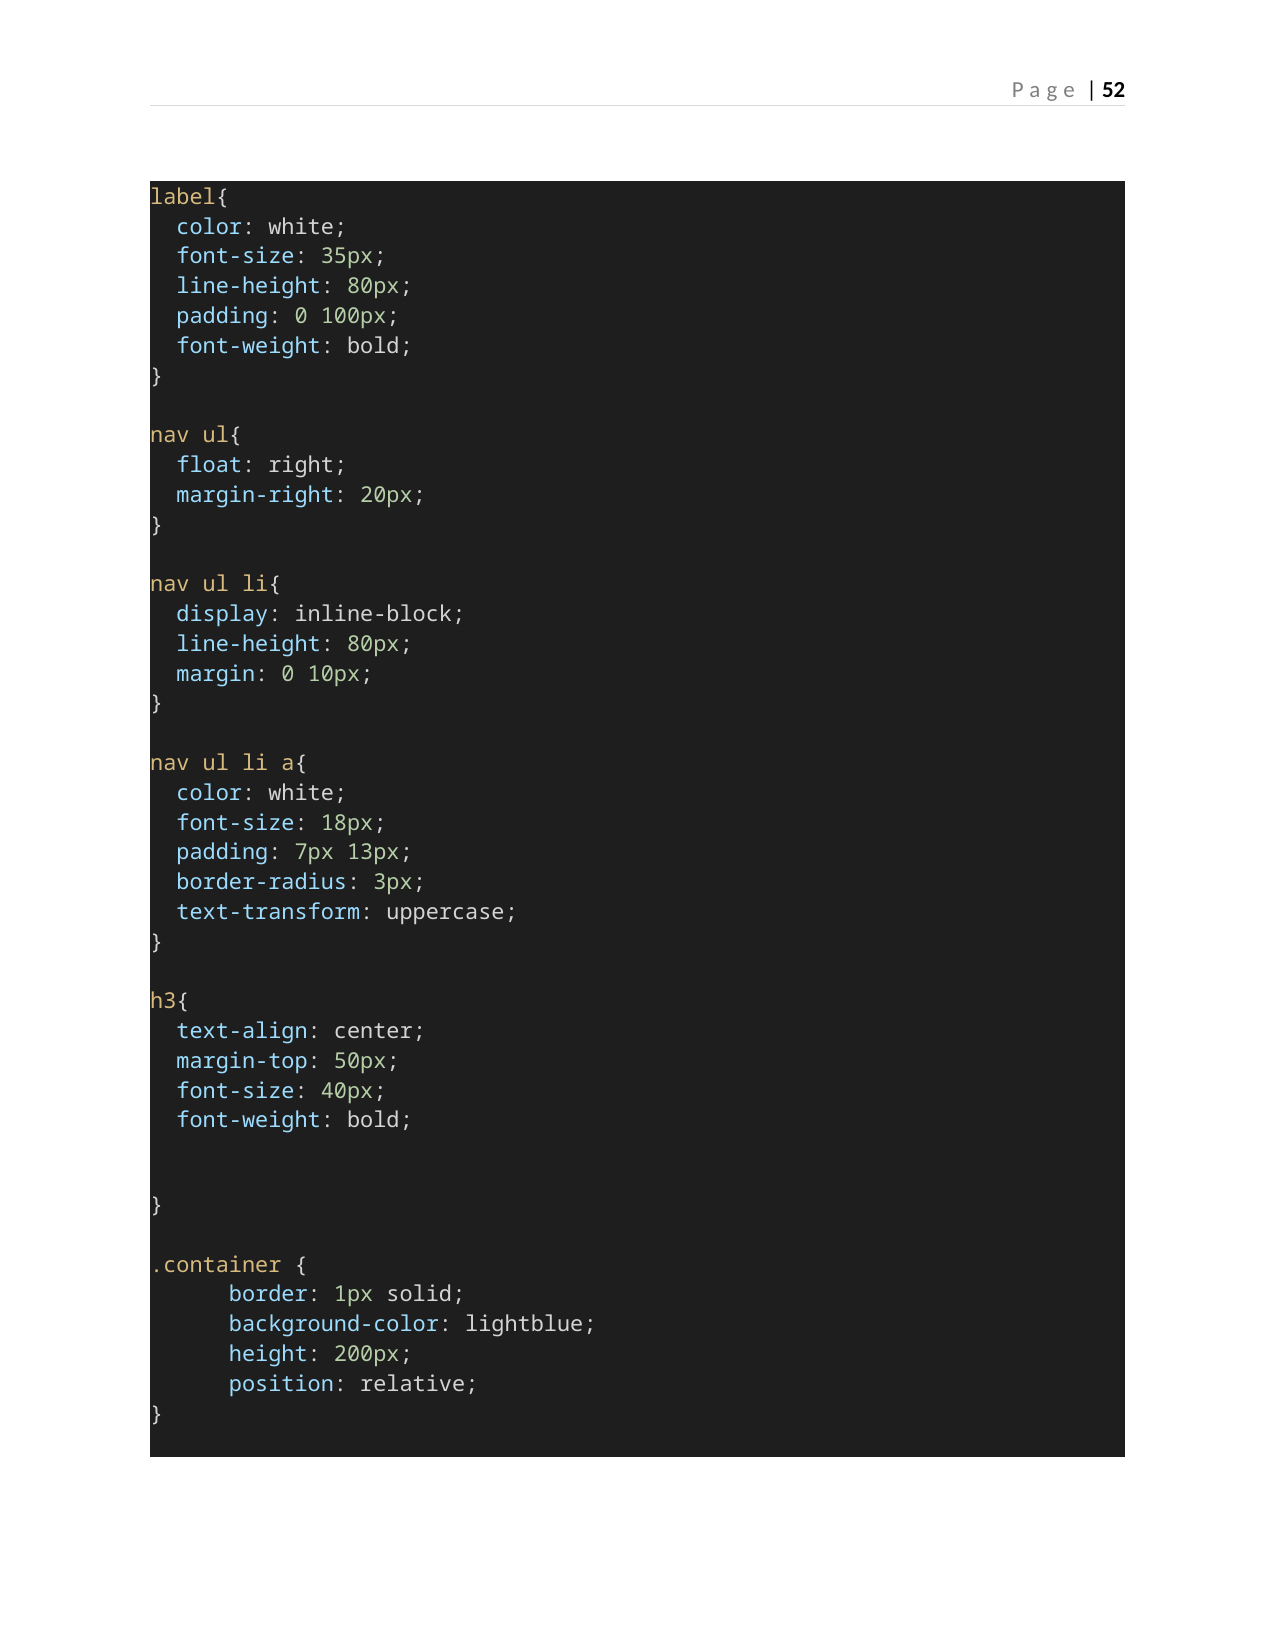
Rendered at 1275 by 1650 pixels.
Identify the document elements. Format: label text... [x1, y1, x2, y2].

text border-radius: 3px; [150, 866, 1125, 896]
text } [150, 687, 1125, 717]
text nav ul li{ [150, 568, 1125, 598]
text text-align: center; [150, 1015, 1125, 1045]
text line-height: 80px; [150, 270, 1125, 300]
text label{ [150, 181, 1125, 211]
text h3{ [150, 985, 1125, 1015]
text padding: 7px 13px; [150, 836, 1125, 866]
text padding: 0 100px; [150, 300, 1125, 330]
text } [150, 360, 1125, 389]
text display: inline-block; [150, 598, 1125, 628]
text font-size: 35px; [150, 241, 1125, 270]
text color: white; [150, 777, 1125, 807]
text float: right; [150, 449, 1125, 479]
text } [150, 926, 1125, 956]
text margin: 0 10px; [150, 658, 1125, 687]
text background-color: lightblue; [150, 1308, 1125, 1338]
text margin-right: 20px; [150, 479, 1125, 509]
text border: 1px solid; [150, 1278, 1125, 1308]
text font-weight: bold; [150, 1104, 1125, 1134]
text } [150, 1189, 1125, 1219]
text position: relative; [150, 1368, 1125, 1398]
text height: 200px; [150, 1338, 1125, 1368]
text .container { [150, 1249, 1125, 1278]
text font-weight: bold; [150, 330, 1125, 360]
text margin-top: 50px; [150, 1045, 1125, 1075]
text } [150, 509, 1125, 538]
text font-size: 40px; [150, 1075, 1125, 1104]
text nav ul li a{ [150, 747, 1125, 777]
text font-size: 18px; [150, 807, 1125, 836]
text } [150, 1398, 1125, 1427]
text nav ul{ [150, 419, 1125, 449]
text text-transform: uppercase; [150, 896, 1125, 926]
text color: white; [150, 211, 1125, 241]
text line-height: 80px; [150, 628, 1125, 658]
